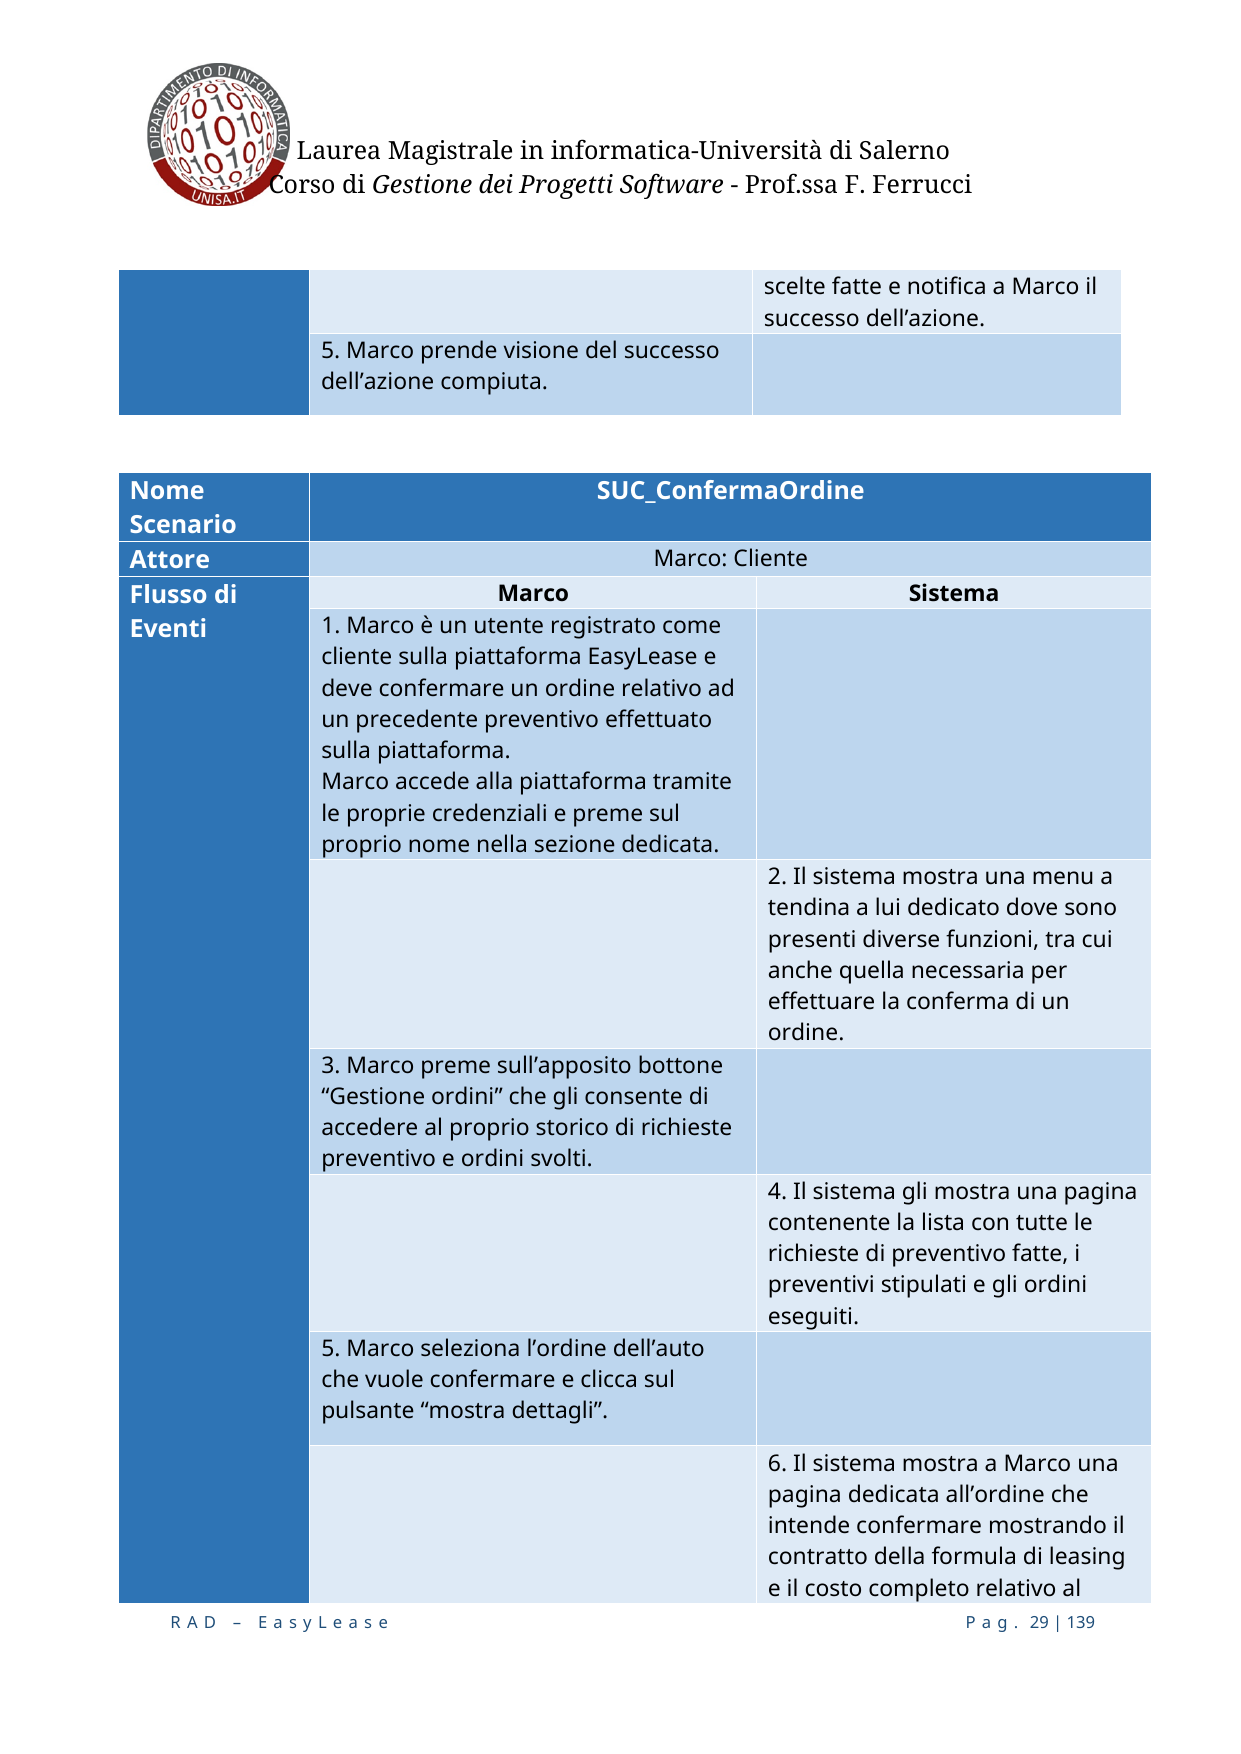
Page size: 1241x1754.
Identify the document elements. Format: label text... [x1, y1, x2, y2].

table_cell [310, 1446, 756, 1603]
table_cell Marco [310, 577, 756, 608]
table_header SUC_ConfermaOrdine [310, 473, 1151, 541]
table_header Nome Scenario [119, 473, 309, 541]
table_cell 4. Il sistema gli mostra una pagina contenente la lista con tutte le richieste di preventivo fatte, i preventivi stipulati e gli ordini eseguiti. [757, 1175, 1151, 1331]
table_cell 4. Il sistema controlla tutti i campi inseriti nel form, salva le scelte fatte e notifica a Marco il successo dell’azione. [753, 270, 1121, 333]
table_cell [310, 270, 752, 333]
table_cell [757, 1332, 1151, 1445]
table_cell 5. Marco prende visione del successo dell’azione compiuta. [310, 334, 752, 415]
table_cell Flusso di Eventi [119, 577, 309, 1603]
table_cell Marco: Cliente [310, 542, 1151, 576]
table_cell Sistema [757, 577, 1151, 608]
picture [147, 63, 290, 206]
table_cell [753, 334, 1121, 415]
table_cell [757, 609, 1151, 859]
table_cell [757, 1049, 1151, 1174]
table_cell 1. Marco è un utente registrato come cliente sulla piattaforma EasyLease e deve confermare un ordine relativo ad un precedente preventivo effettuato sulla piattaforma. Marco accede alla piattaforma tramite le proprie credenziali e preme sul proprio nome nella sezione dedicata. [310, 609, 756, 859]
table_cell [310, 860, 756, 1048]
table_cell [310, 1175, 756, 1331]
table_cell 2. Il sistema mostra una menu a tendina a lui dedicato dove sono presenti diverse funzioni, tra cui anche quella necessaria per effettuare la conferma di un ordine. [757, 860, 1151, 1048]
table_cell 3. Marco preme sull’apposito bottone “Gestione ordini” che gli consente di accedere al proprio storico di richieste preventivo e ordini svolti. [310, 1049, 756, 1174]
table_cell Attore [119, 542, 309, 576]
table_cell 5. Marco seleziona l’ordine dell’auto che vuole confermare e clicca sul pulsante “mostra dettagli”. [310, 1332, 756, 1445]
